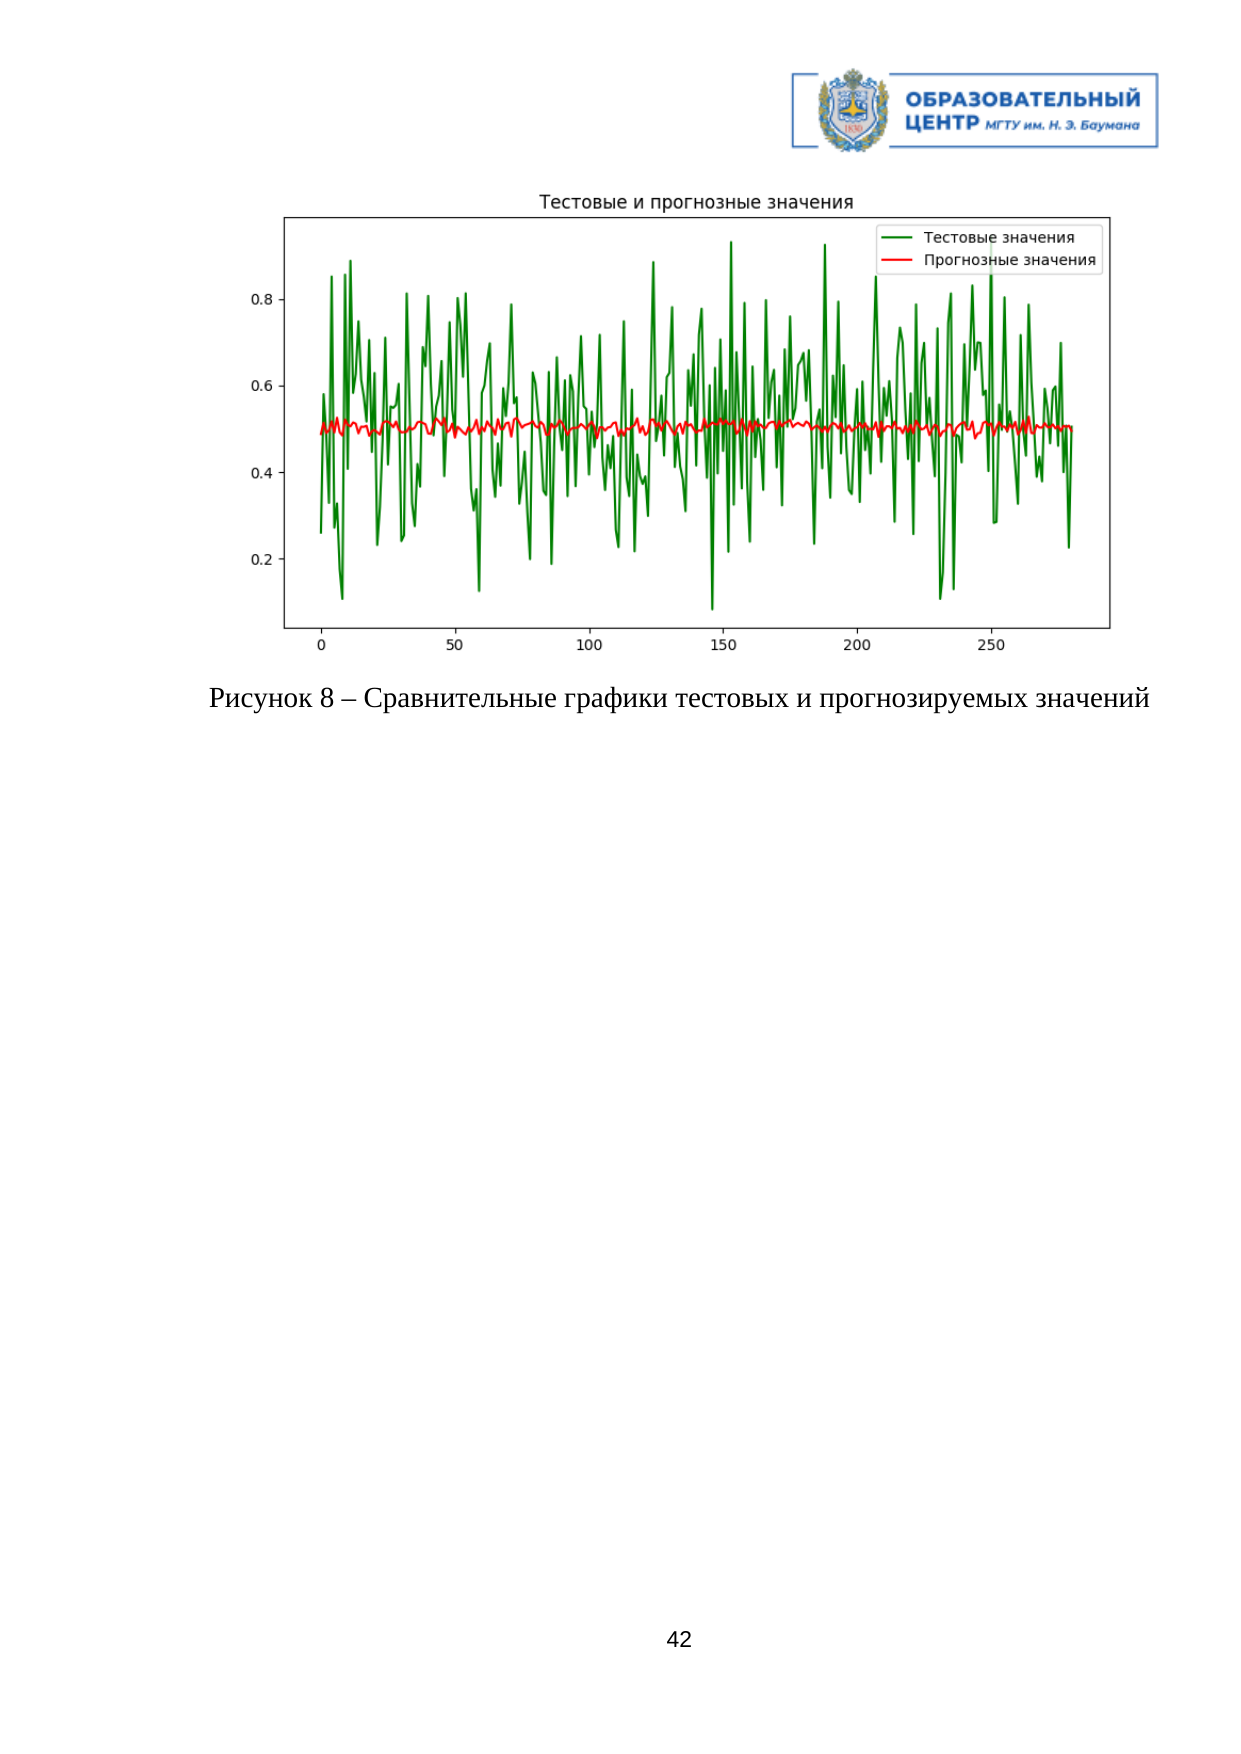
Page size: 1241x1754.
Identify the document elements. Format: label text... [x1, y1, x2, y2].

picture [240, 183, 1119, 664]
picture [761, 45, 1209, 168]
